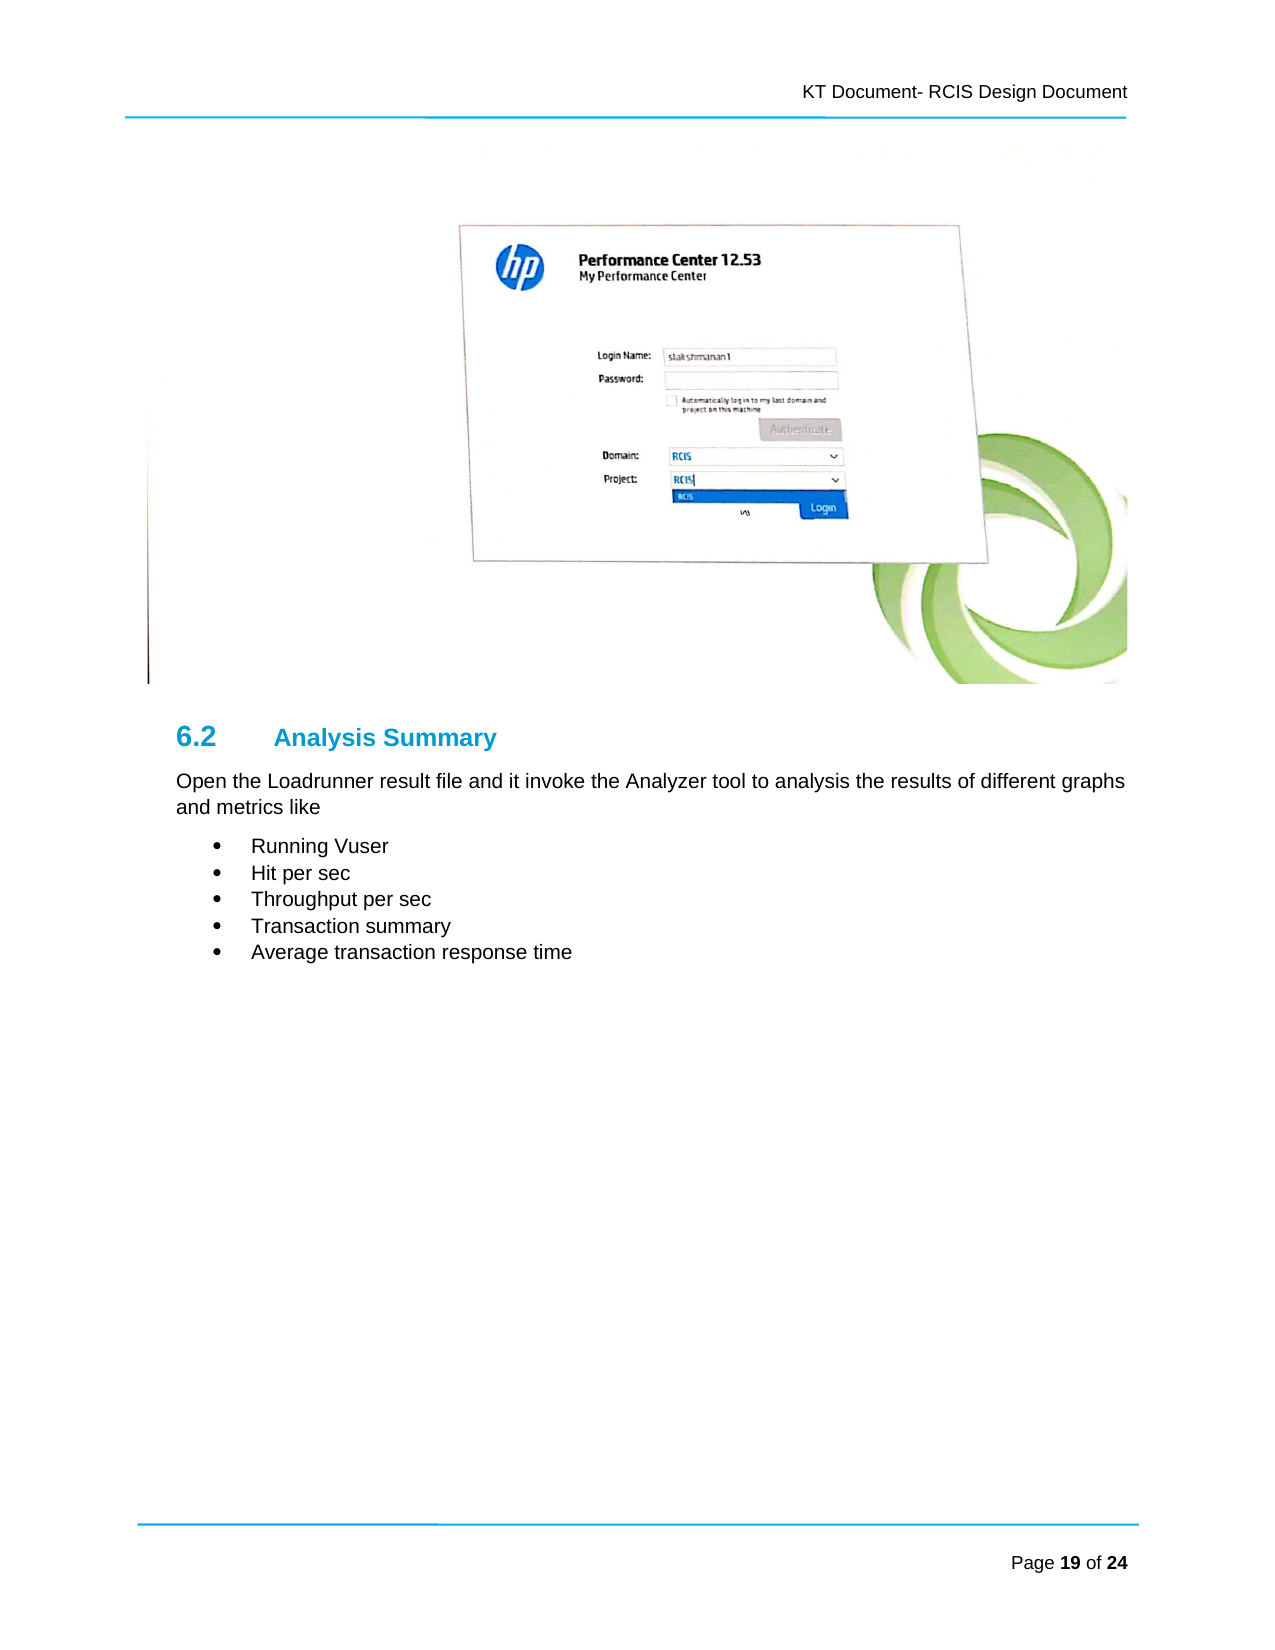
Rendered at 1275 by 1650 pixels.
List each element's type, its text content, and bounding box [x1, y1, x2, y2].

text Open the Loadrunner result file and it invoke the Analyzer tool to analysis the results of different graphs and metrics like [176, 769, 1127, 819]
list Average transaction response time [213, 940, 1127, 964]
list Transaction summary [213, 913, 1127, 937]
list Hit per sec [213, 861, 1127, 884]
list Throughput per sec [213, 887, 1127, 911]
picture [147, 147, 1128, 684]
list Running Vuser [213, 834, 1127, 858]
subtitle Analysis Summary [176, 719, 1127, 753]
